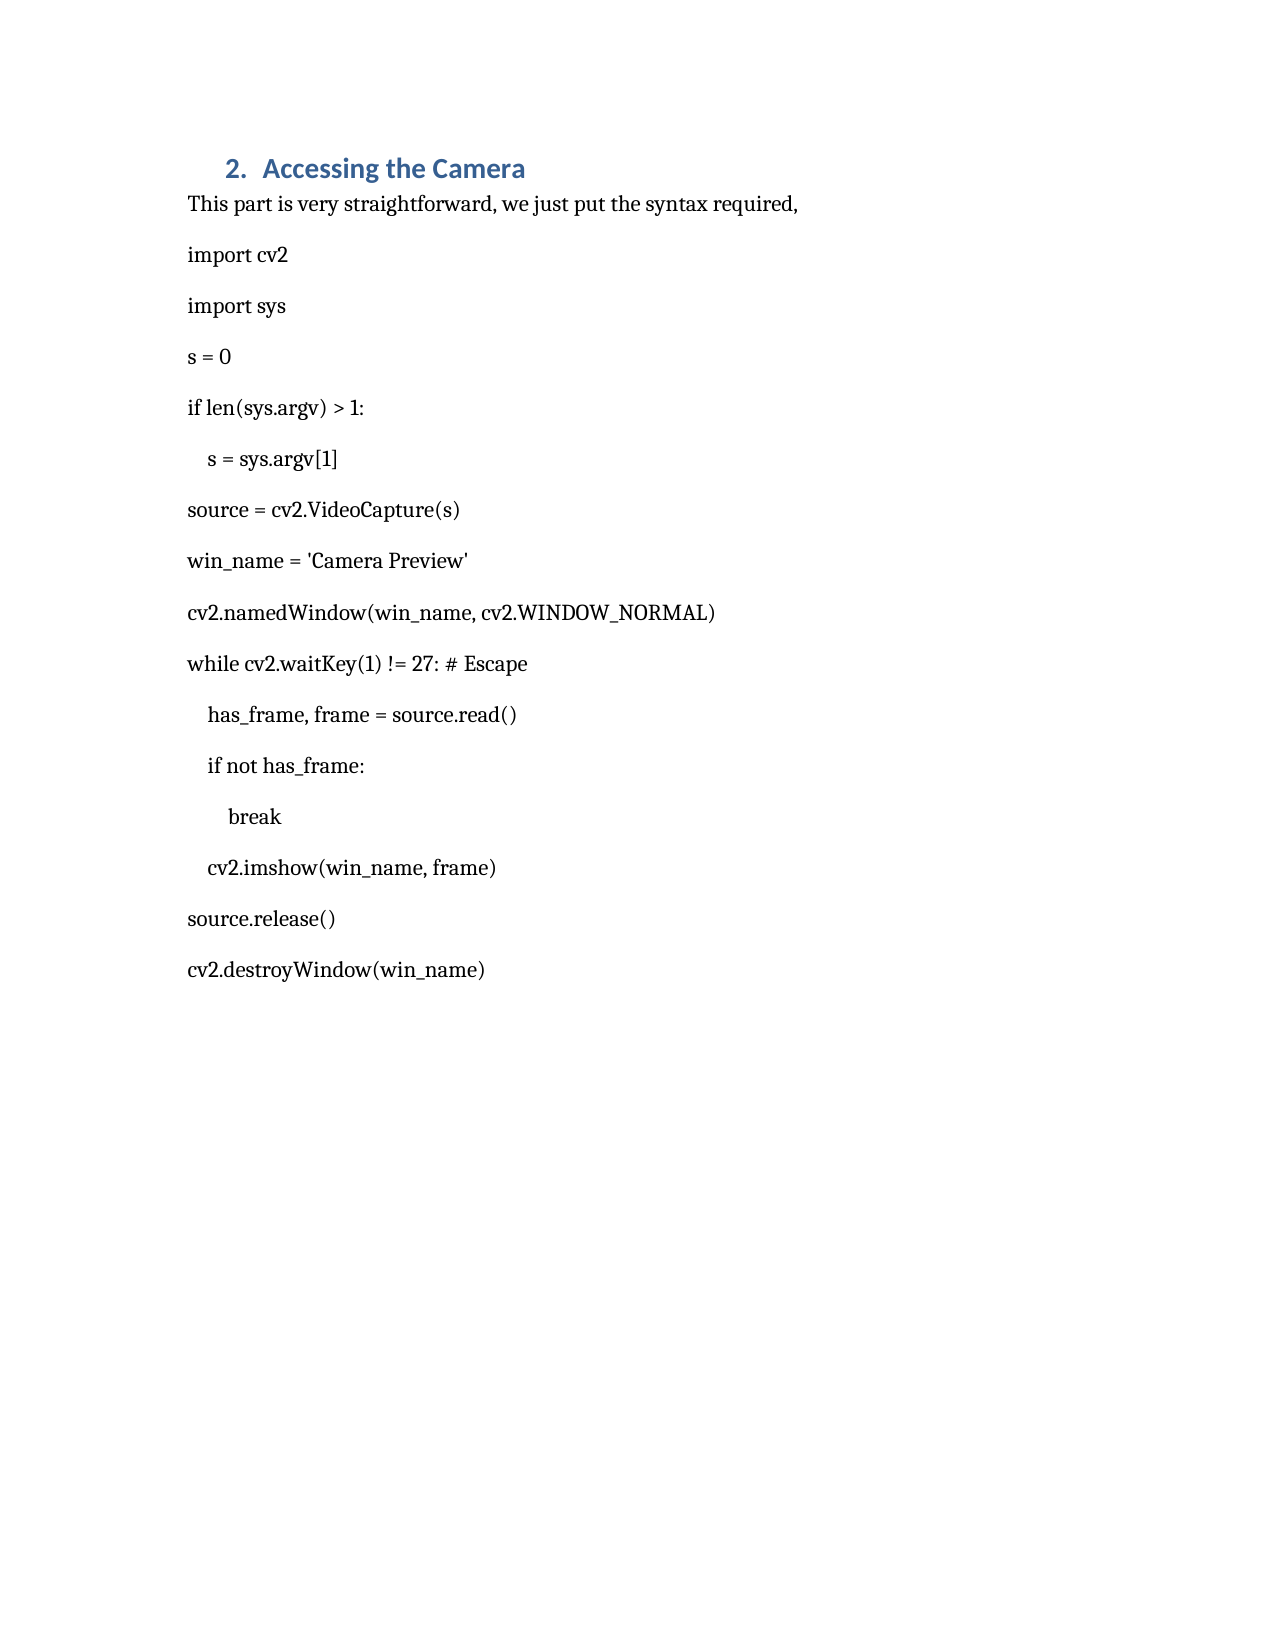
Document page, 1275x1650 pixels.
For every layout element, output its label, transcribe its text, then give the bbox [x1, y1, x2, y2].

text cv2.namedWindow(win_name, cv2.WINDOW_NORMAL) [187, 599, 1087, 626]
text cv2.destroyWindow(win_name) [187, 957, 1087, 983]
text This part is very straightforward, we just put the syntax required, [187, 191, 1087, 217]
text if not has_frame: [187, 752, 1087, 779]
text has_frame, frame = source.read() [187, 701, 1087, 728]
text cv2.imshow(win_name, frame) [187, 854, 1087, 881]
text source.release() [187, 906, 1087, 932]
subtitle Accessing the Camera [225, 150, 1087, 186]
text s = 0 [187, 344, 1087, 370]
text s = sys.argv[1] [187, 446, 1087, 472]
text if len(sys.argv) > 1: [187, 395, 1087, 421]
text while cv2.waitKey(1) != 27: # Escape [187, 650, 1087, 677]
text break [187, 803, 1087, 830]
text win_name = 'Camera Preview' [187, 548, 1087, 574]
text source = cv2.VideoCapture(s) [187, 497, 1087, 523]
text import sys [187, 293, 1087, 319]
text import cv2 [187, 242, 1087, 268]
